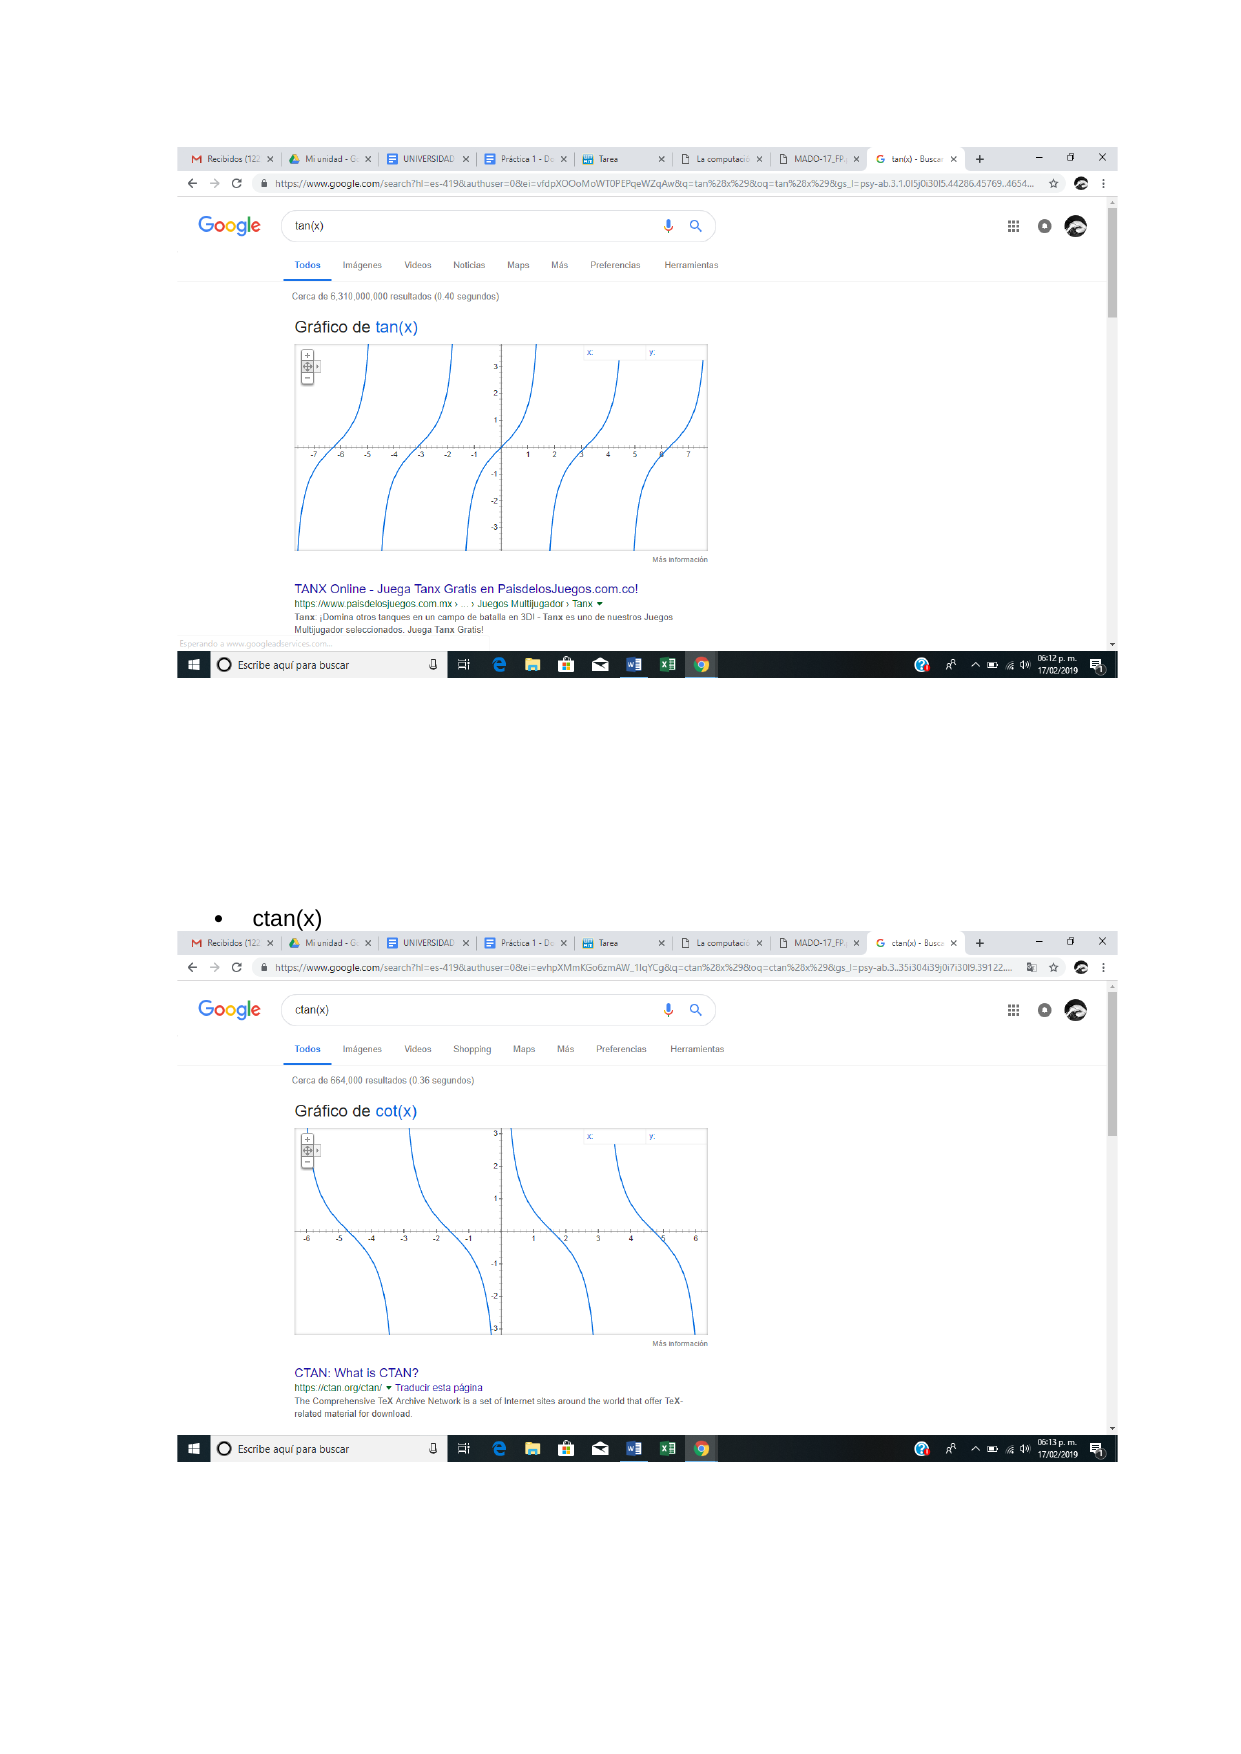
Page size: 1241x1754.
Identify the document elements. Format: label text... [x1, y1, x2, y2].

picture [177, 147, 1118, 678]
picture [177, 931, 1118, 1462]
list ctan(x) [215, 905, 1063, 931]
